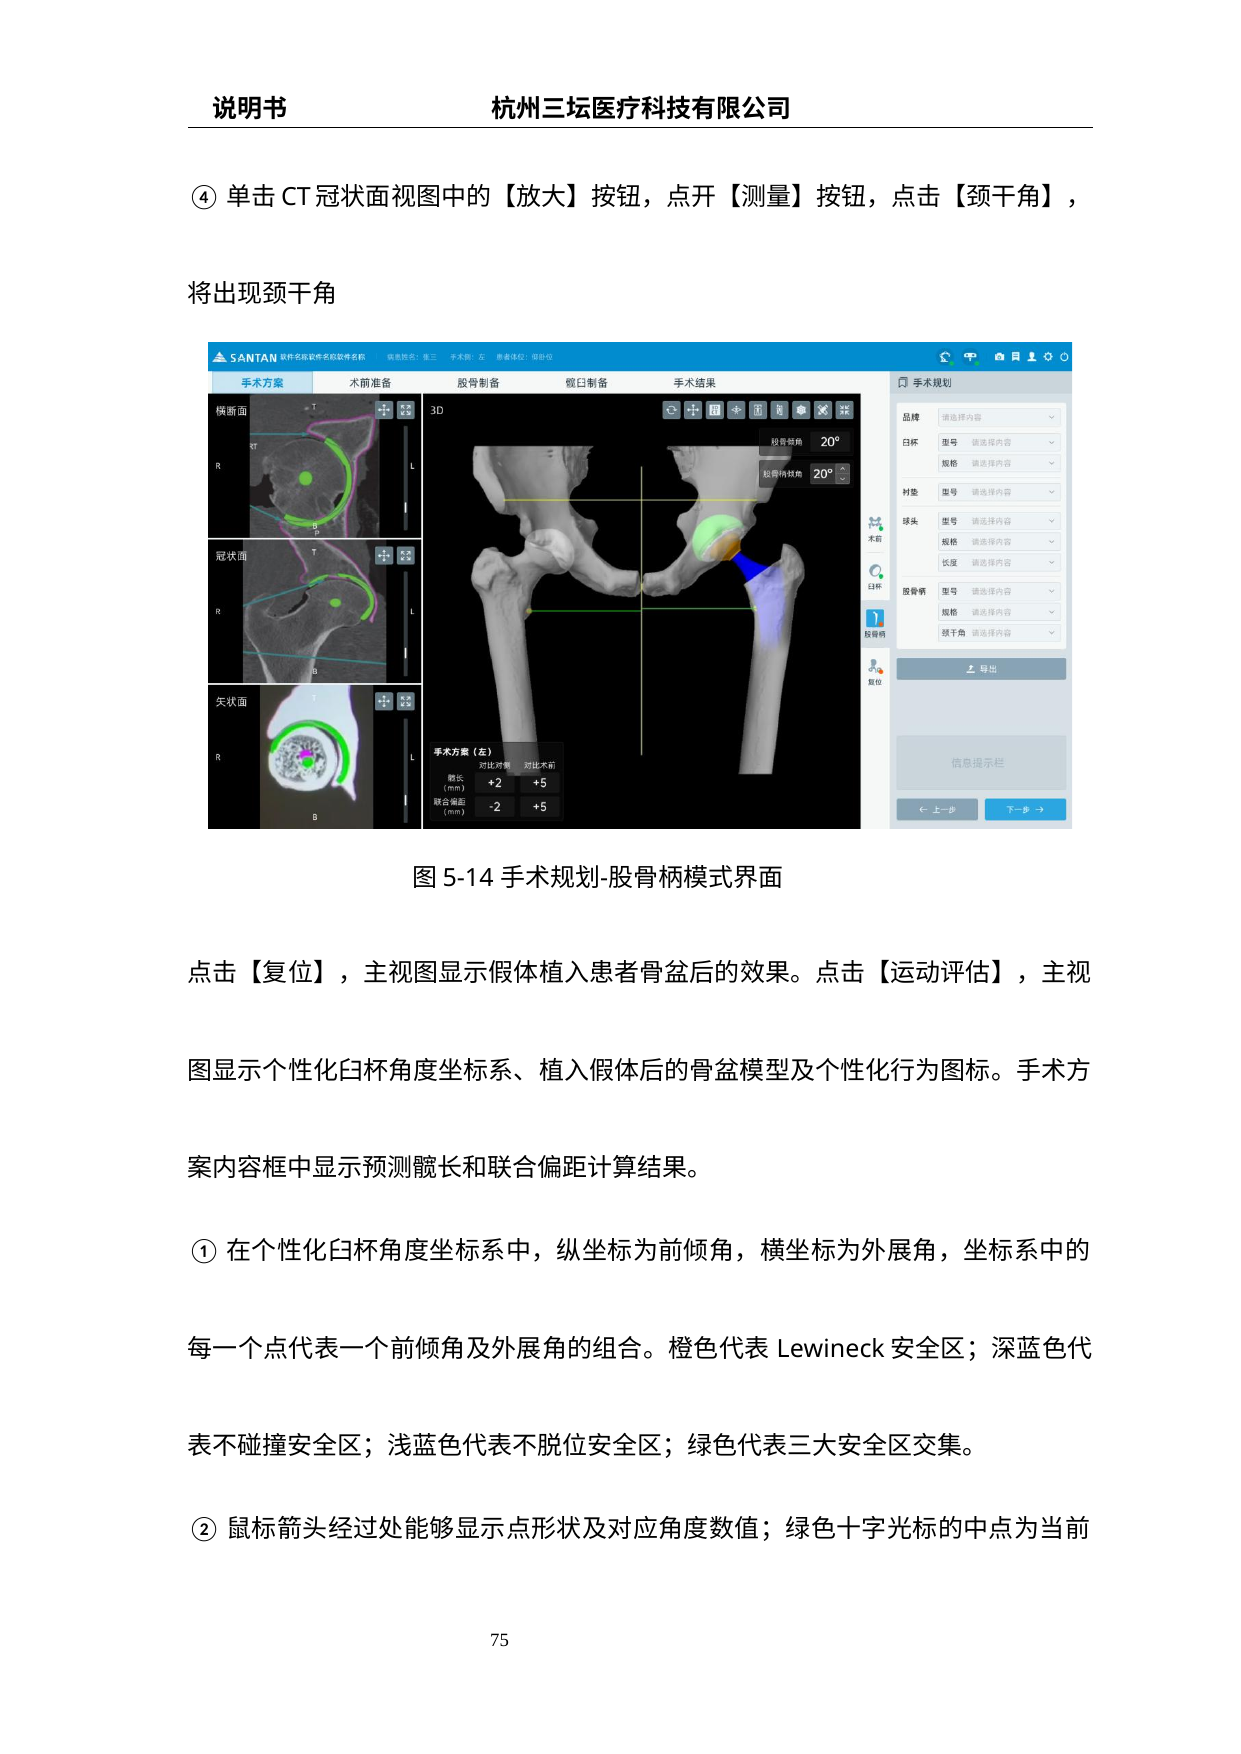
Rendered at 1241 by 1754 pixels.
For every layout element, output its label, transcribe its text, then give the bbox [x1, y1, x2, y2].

picture [388, 354, 407, 360]
picture [324, 354, 364, 360]
picture [208, 370, 1073, 829]
picture [281, 354, 321, 361]
picture [940, 352, 949, 362]
text 图5-14 手术规划-股骨柄模式界面 [337, 843, 1020, 908]
picture [1061, 353, 1068, 361]
picture [995, 353, 1004, 360]
text ①在个性化臼杯角度坐标系中，纵坐标为前倾角，横坐标为外展角，坐标系中的每一个点代表一个前倾角及外展角的组合。橙色代表Lewineck安全区；深蓝色代表不碰撞安全区；浅蓝色代表不脱位安全区；绿色代表三大安全区交集。 [187, 1216, 1093, 1476]
picture [231, 354, 260, 362]
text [187, 1494, 1093, 1559]
picture [533, 355, 544, 359]
picture [498, 354, 523, 360]
picture [1028, 350, 1035, 361]
picture [964, 353, 976, 360]
text ④单击CT冠状面视图中的【放大】按钮，点开【测量】按钮，点击【颈干角】，将出现颈干角 [187, 162, 1093, 324]
picture [1044, 353, 1052, 360]
text 点击【复位】，主视图显示假体植入患者骨盆后的效果。点击【运动评估】，主视图显示个性化臼杯角度坐标系、植入假体后的骨盆模型及个性化行为图标。手术方案内容框中显示预测髋长和联合偏距计算结果。 [187, 938, 1093, 1198]
picture [262, 354, 276, 362]
picture [213, 353, 226, 364]
picture [1012, 351, 1019, 364]
